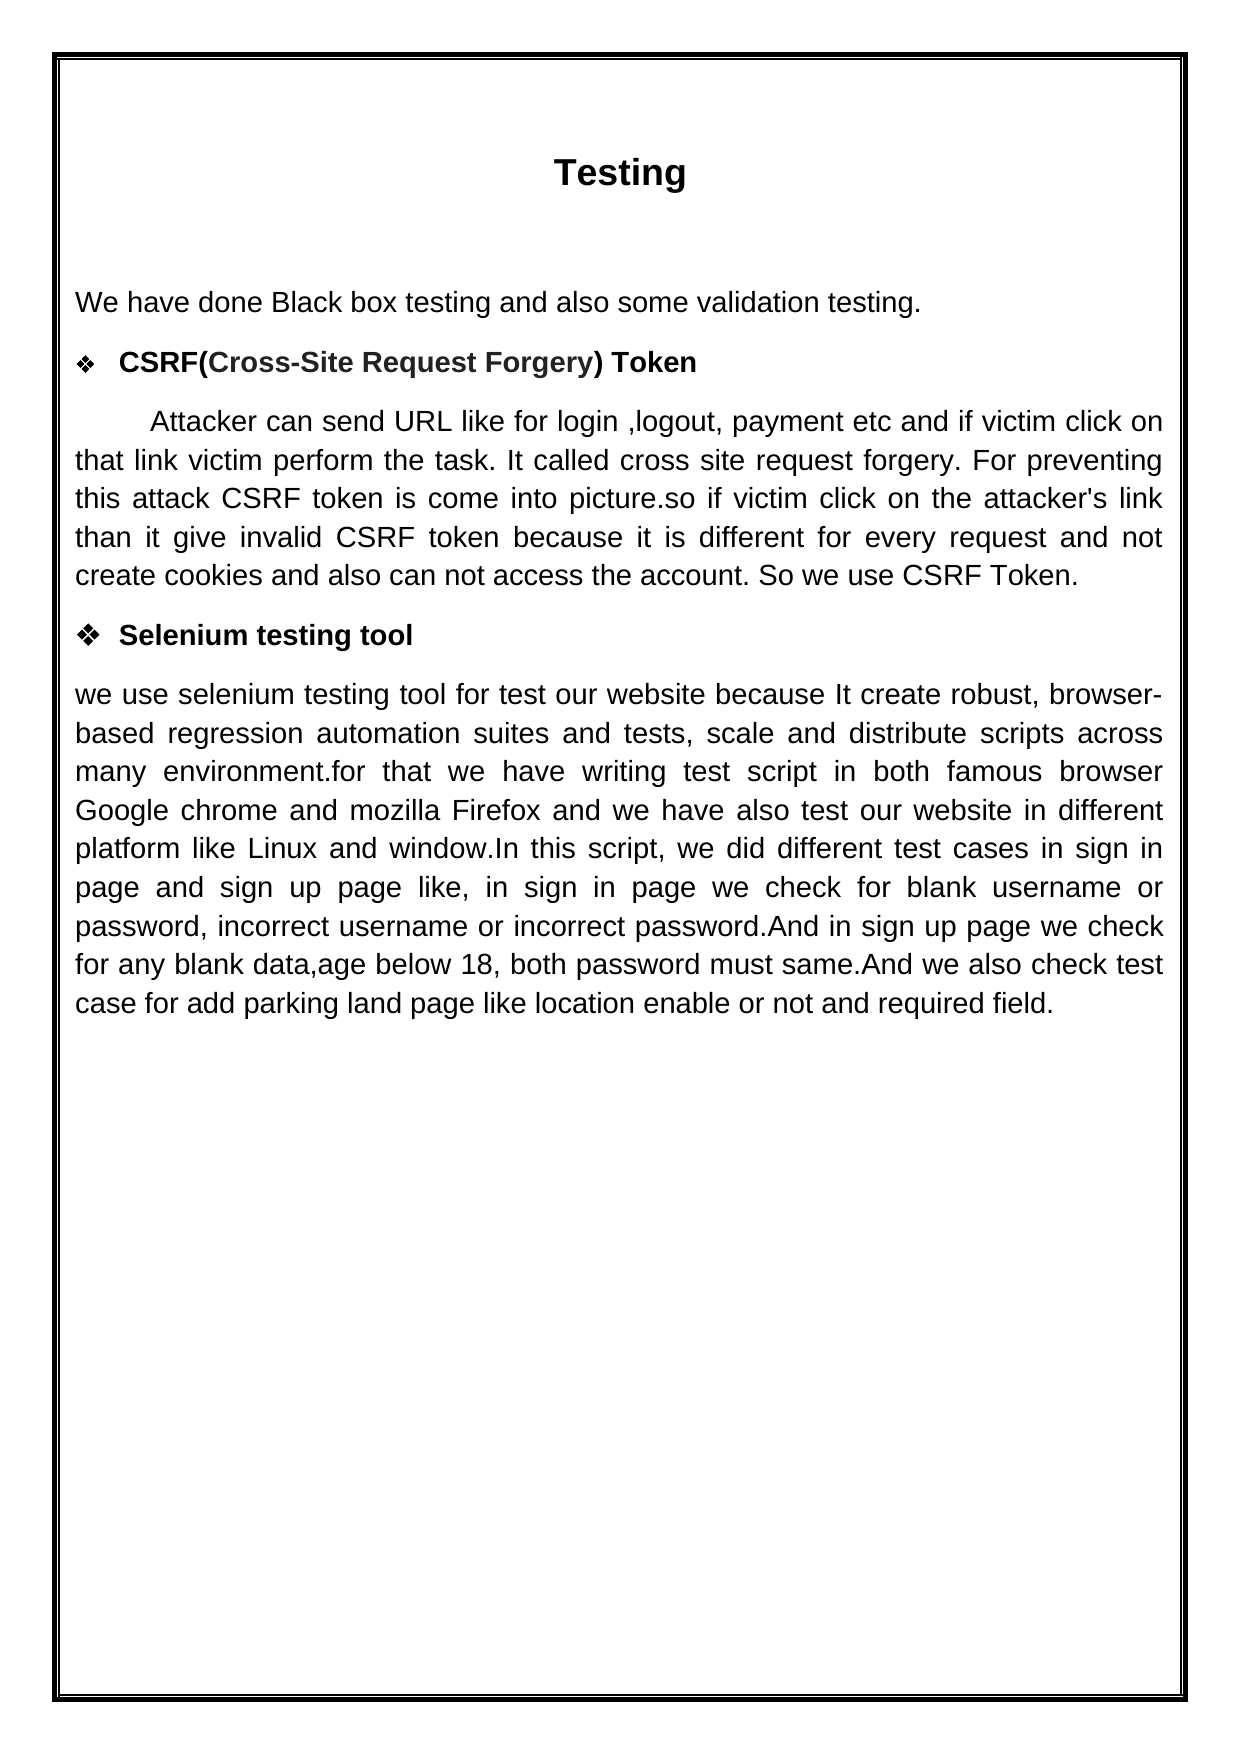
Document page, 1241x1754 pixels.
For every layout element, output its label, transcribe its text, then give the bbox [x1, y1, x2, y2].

text Testing [75, 150, 1165, 193]
text Attacker can send URL like for login ,logout, payment etc and if victim click on that link victim perform the task. It called cross site request forgery. For preventing this attack CSRF token is come into picture.so if victim click on the attacker's link than it give invalid CSRF token because it is different for every request and not create cookies and also can not access the account. So we use CSRF Token. [75, 404, 1165, 592]
list Selenium testing tool [75, 618, 1165, 651]
text We have done Black box testing and also some validation testing. [75, 285, 1165, 319]
list CSRF(Cross-Site Request Forgery) Token [593, 345, 1165, 378]
list CSRF(Cross-Site Request Forgery) Token [75, 345, 208, 378]
text we use selenium testing tool for test our website because It create robust, browser-based regression automation suites and tests, scale and distribute scripts across many environment.for that we have writing test script in both famous browser Google chrome and mozilla Firefox and we have also test our website in different platform like Linux and window.In this script, we did different test cases in sign in page and sign up page like, in sign in page we check for blank username or password, incorrect username or incorrect password.And in sign up page we check for any blank data,age below 18, both password must same.And we also check test case for add parking land page like location enable or not and required field. [75, 677, 1165, 1019]
